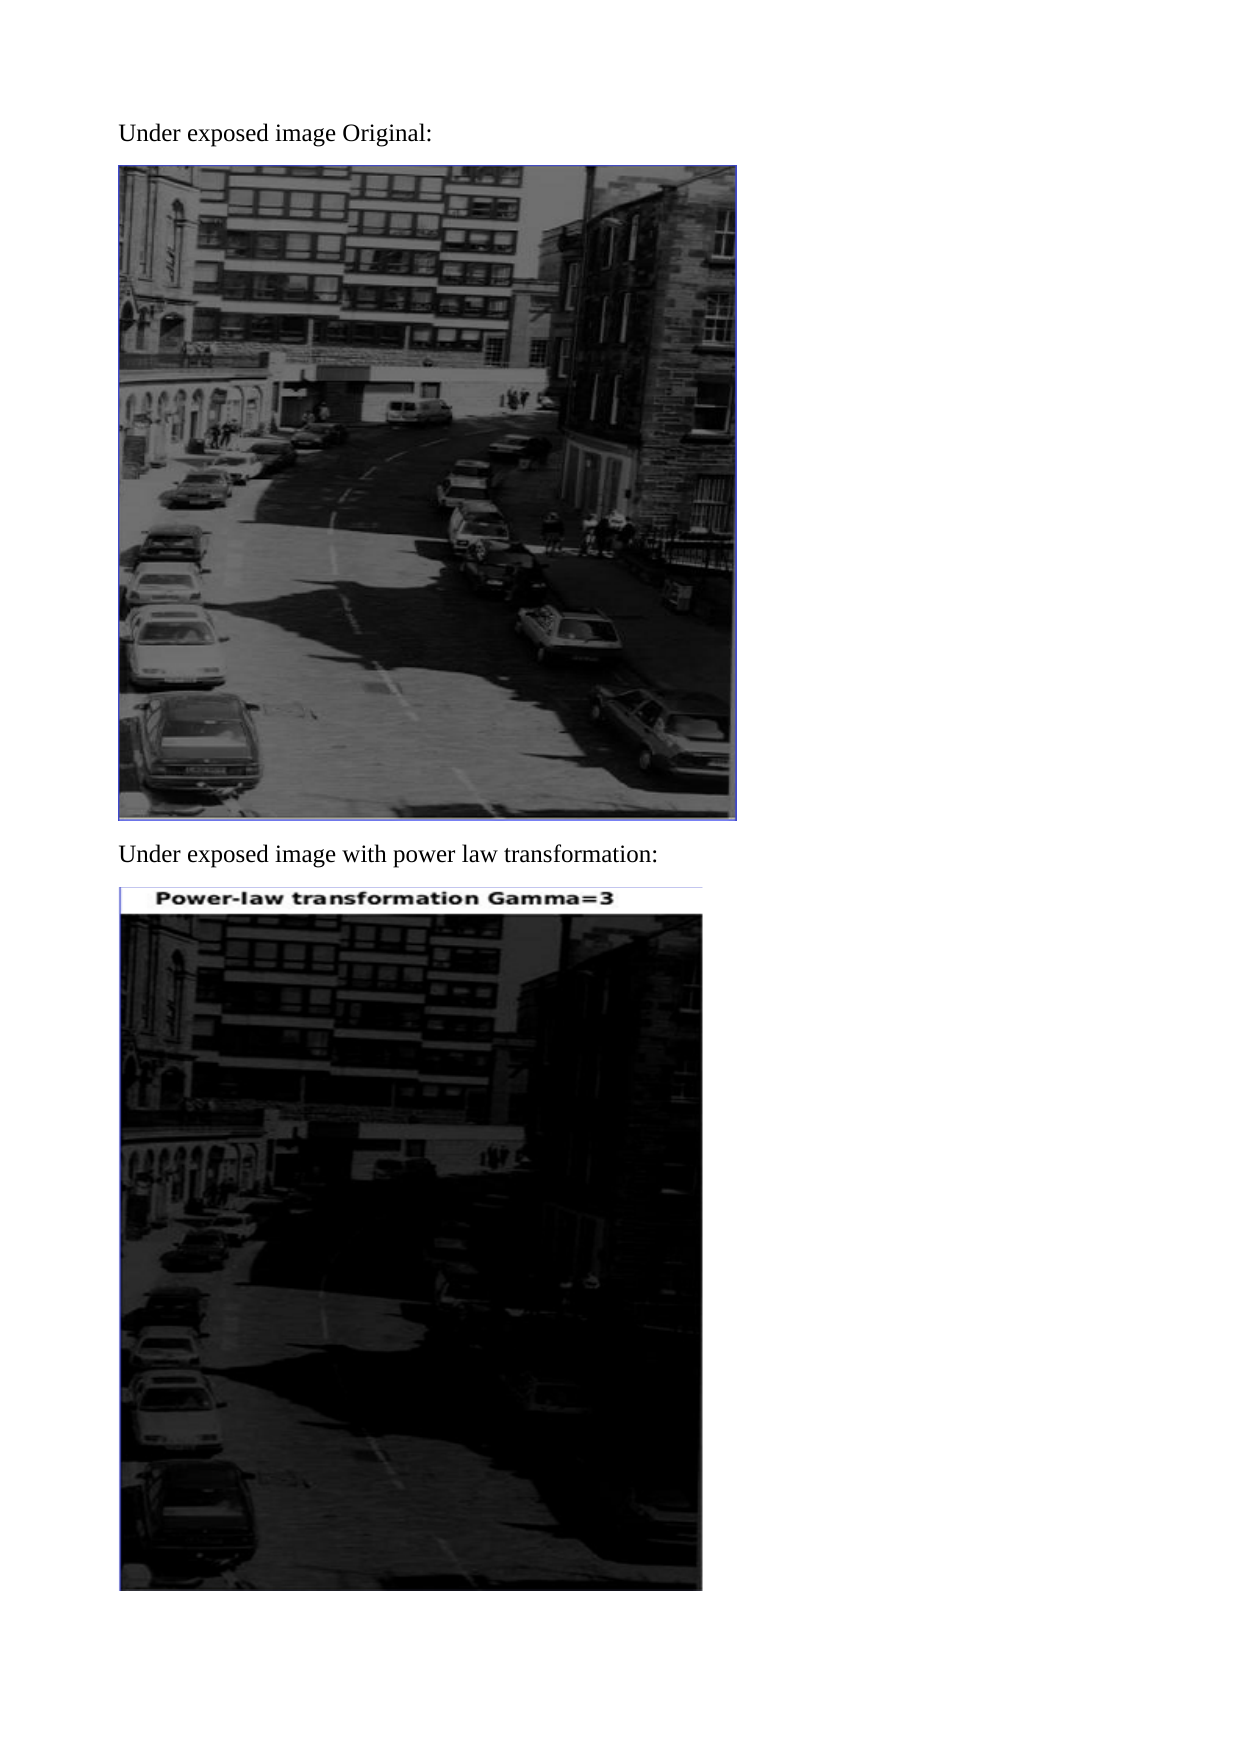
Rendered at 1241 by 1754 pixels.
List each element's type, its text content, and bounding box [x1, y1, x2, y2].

picture [118, 887, 709, 1591]
text Under exposed image with power law transformation: [118, 839, 1122, 868]
text Under exposed image Original: [118, 118, 1122, 147]
picture [118, 165, 737, 821]
